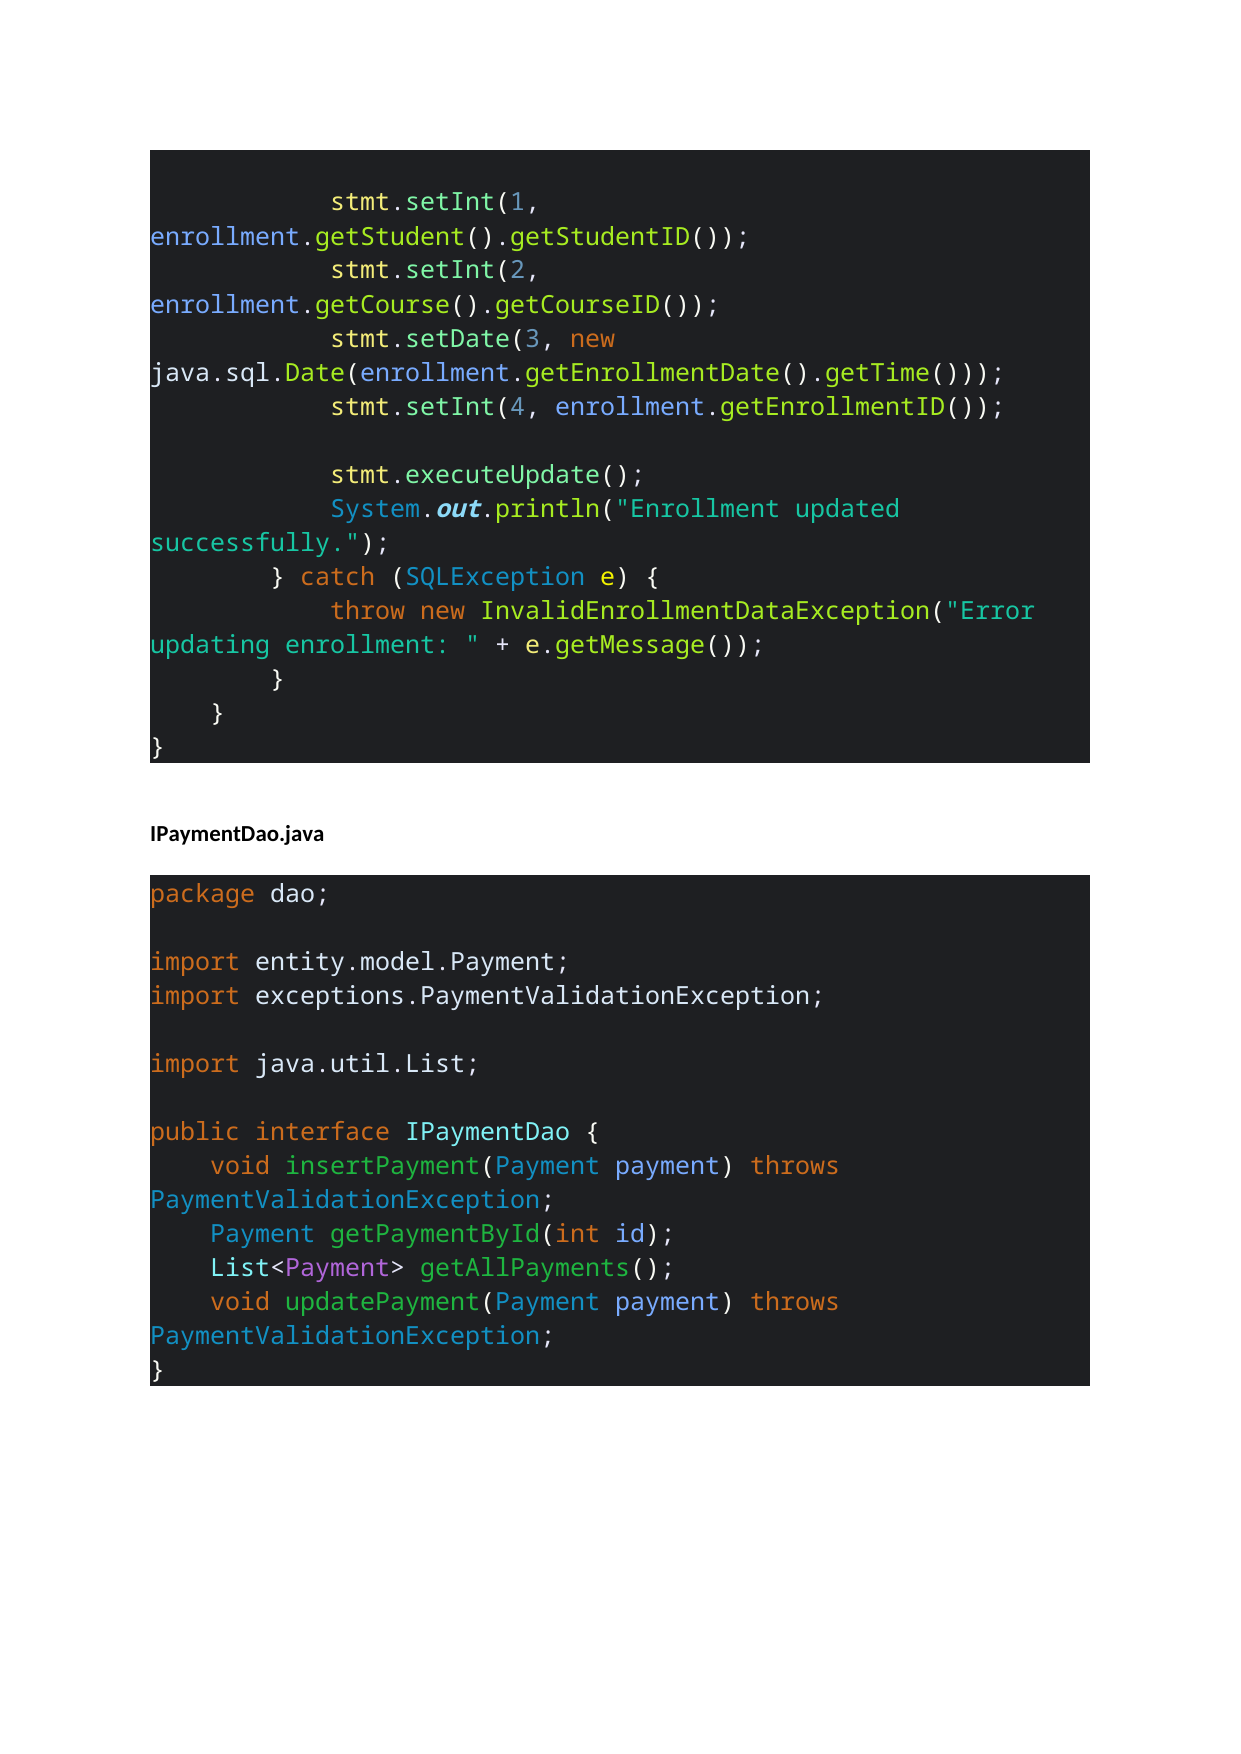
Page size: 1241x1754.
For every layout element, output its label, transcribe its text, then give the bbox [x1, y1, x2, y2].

text import entity.model.Payment; [150, 943, 1090, 977]
text public interface IPaymentDao { [150, 1114, 1090, 1148]
text stmt.setInt(1, enrollment.getStudent().getStudentID()); [150, 184, 1090, 252]
text void insertPayment(Payment payment) throws PaymentValidationException; [150, 1148, 1090, 1216]
text } [150, 729, 1090, 763]
text stmt.executeUpdate(); [150, 457, 1090, 491]
text } catch (SQLException e) { [150, 559, 1090, 593]
text import exceptions.PaymentValidationException; [150, 977, 1090, 1011]
text System.out.println("Enrollment updated successfully."); [150, 491, 1090, 559]
text stmt.setInt(4, enrollment.getEnrollmentID()); [150, 388, 1090, 422]
text List<Payment> getAllPayments(); [150, 1250, 1090, 1284]
text } [150, 1352, 1090, 1386]
text void updatePayment(Payment payment) throws PaymentValidationException; [150, 1284, 1090, 1352]
text throw new InvalidEnrollmentDataException("Error updating enrollment: " + e.getMessage()); [150, 593, 1090, 661]
text } [150, 695, 1090, 729]
text stmt.setDate(3, new java.sql.Date(enrollment.getEnrollmentDate().getTime())); [150, 320, 1090, 388]
text Payment getPaymentById(int id); [150, 1216, 1090, 1250]
text package dao; [150, 875, 1090, 909]
text import java.util.List; [150, 1046, 1090, 1079]
text stmt.setInt(2, enrollment.getCourse().getCourseID()); [150, 252, 1090, 320]
text IPaymentDao.java [150, 763, 1090, 847]
text } [150, 661, 1090, 695]
